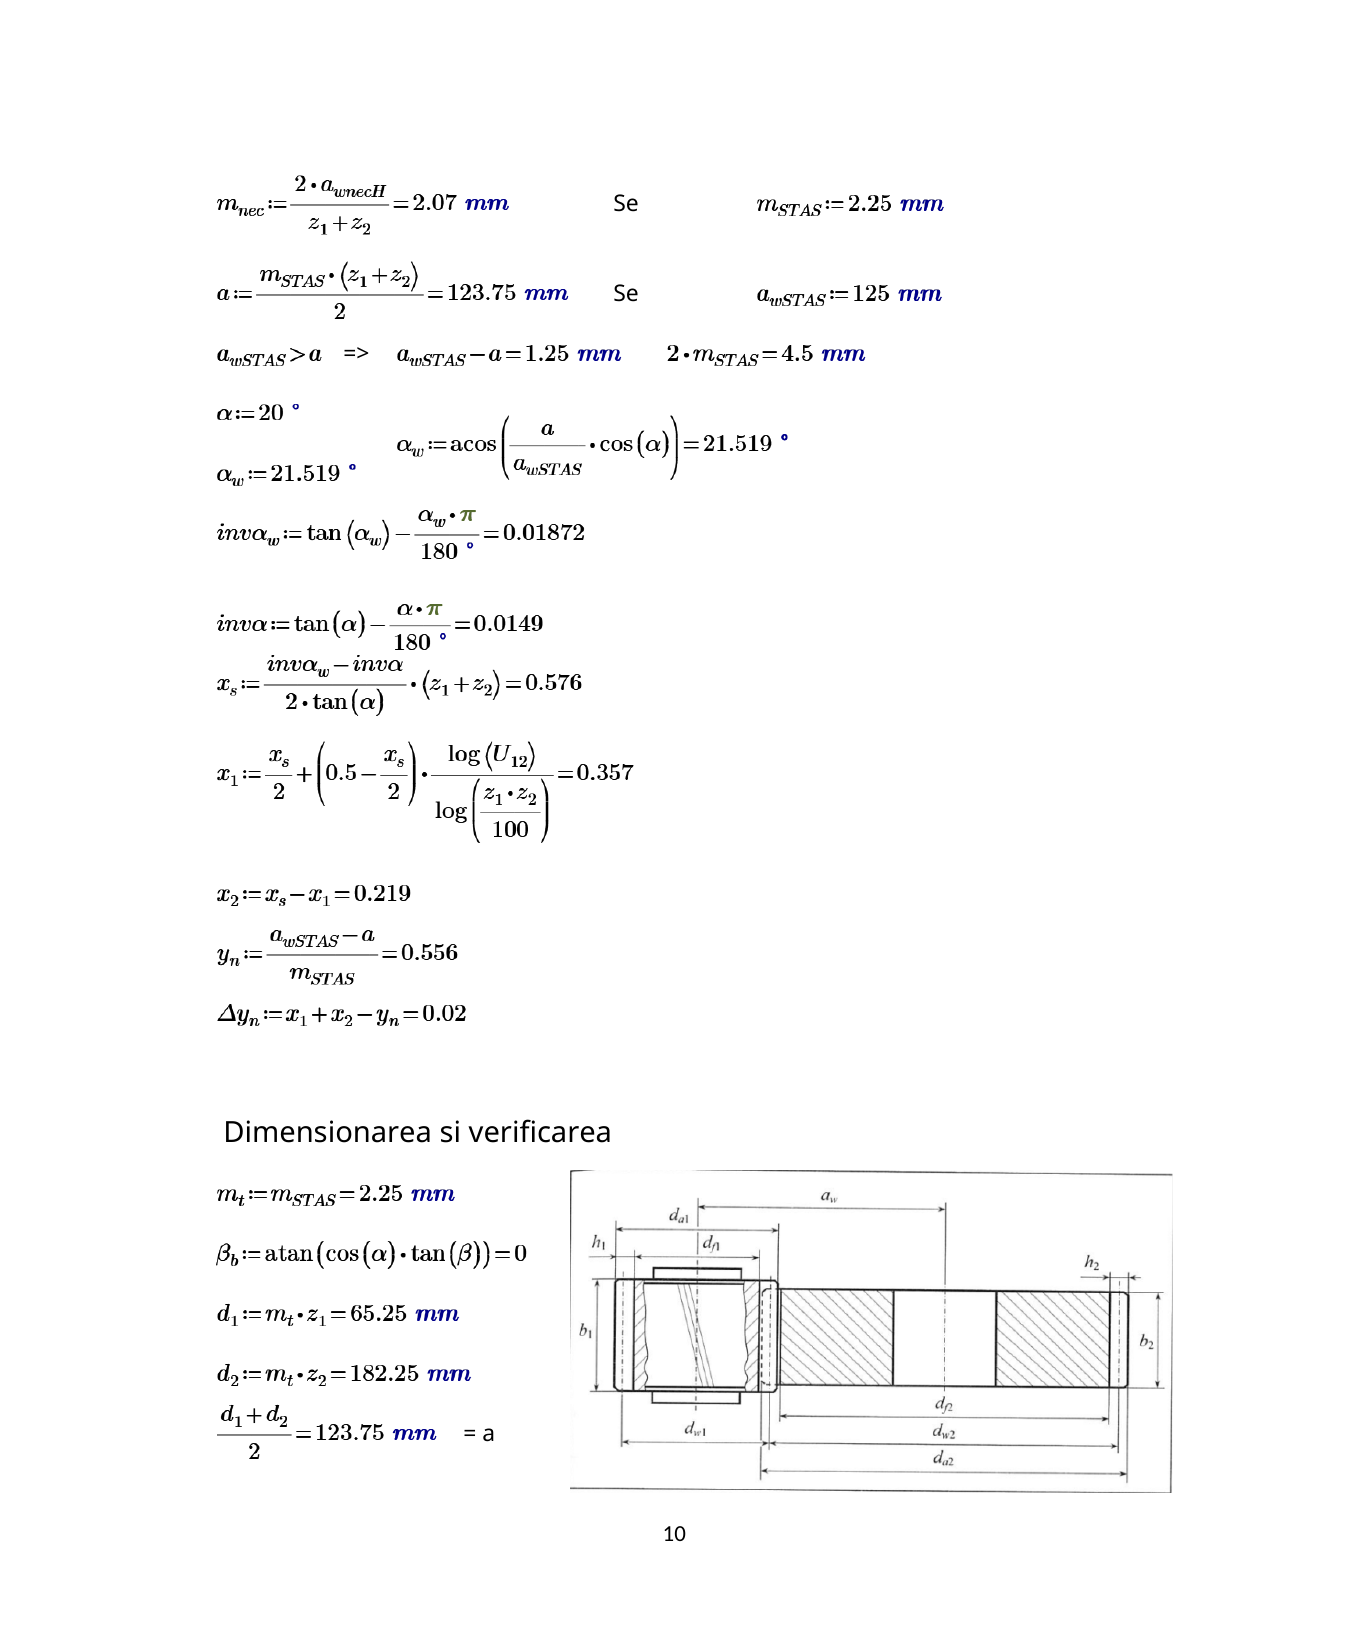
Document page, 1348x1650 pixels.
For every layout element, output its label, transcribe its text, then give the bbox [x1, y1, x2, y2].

picture [750, 273, 947, 317]
picture [210, 873, 488, 1037]
picture [390, 408, 795, 485]
picture [210, 393, 306, 434]
text Se adopta: [613, 187, 718, 215]
text Dimensionarea si verificarea angrenajului [223, 1111, 746, 1146]
picture [750, 183, 950, 227]
picture [210, 453, 605, 572]
text => [343, 337, 373, 365]
picture [210, 1173, 461, 1217]
picture [210, 164, 514, 246]
picture [570, 1170, 1173, 1493]
picture [390, 333, 627, 377]
text = a [463, 1417, 496, 1445]
picture [660, 333, 872, 377]
text Se adopta: [613, 277, 718, 305]
picture [210, 254, 574, 332]
picture [210, 333, 328, 377]
picture [210, 734, 655, 850]
picture [210, 1353, 477, 1472]
picture [210, 1233, 548, 1277]
picture [210, 1293, 464, 1337]
picture [210, 588, 603, 722]
